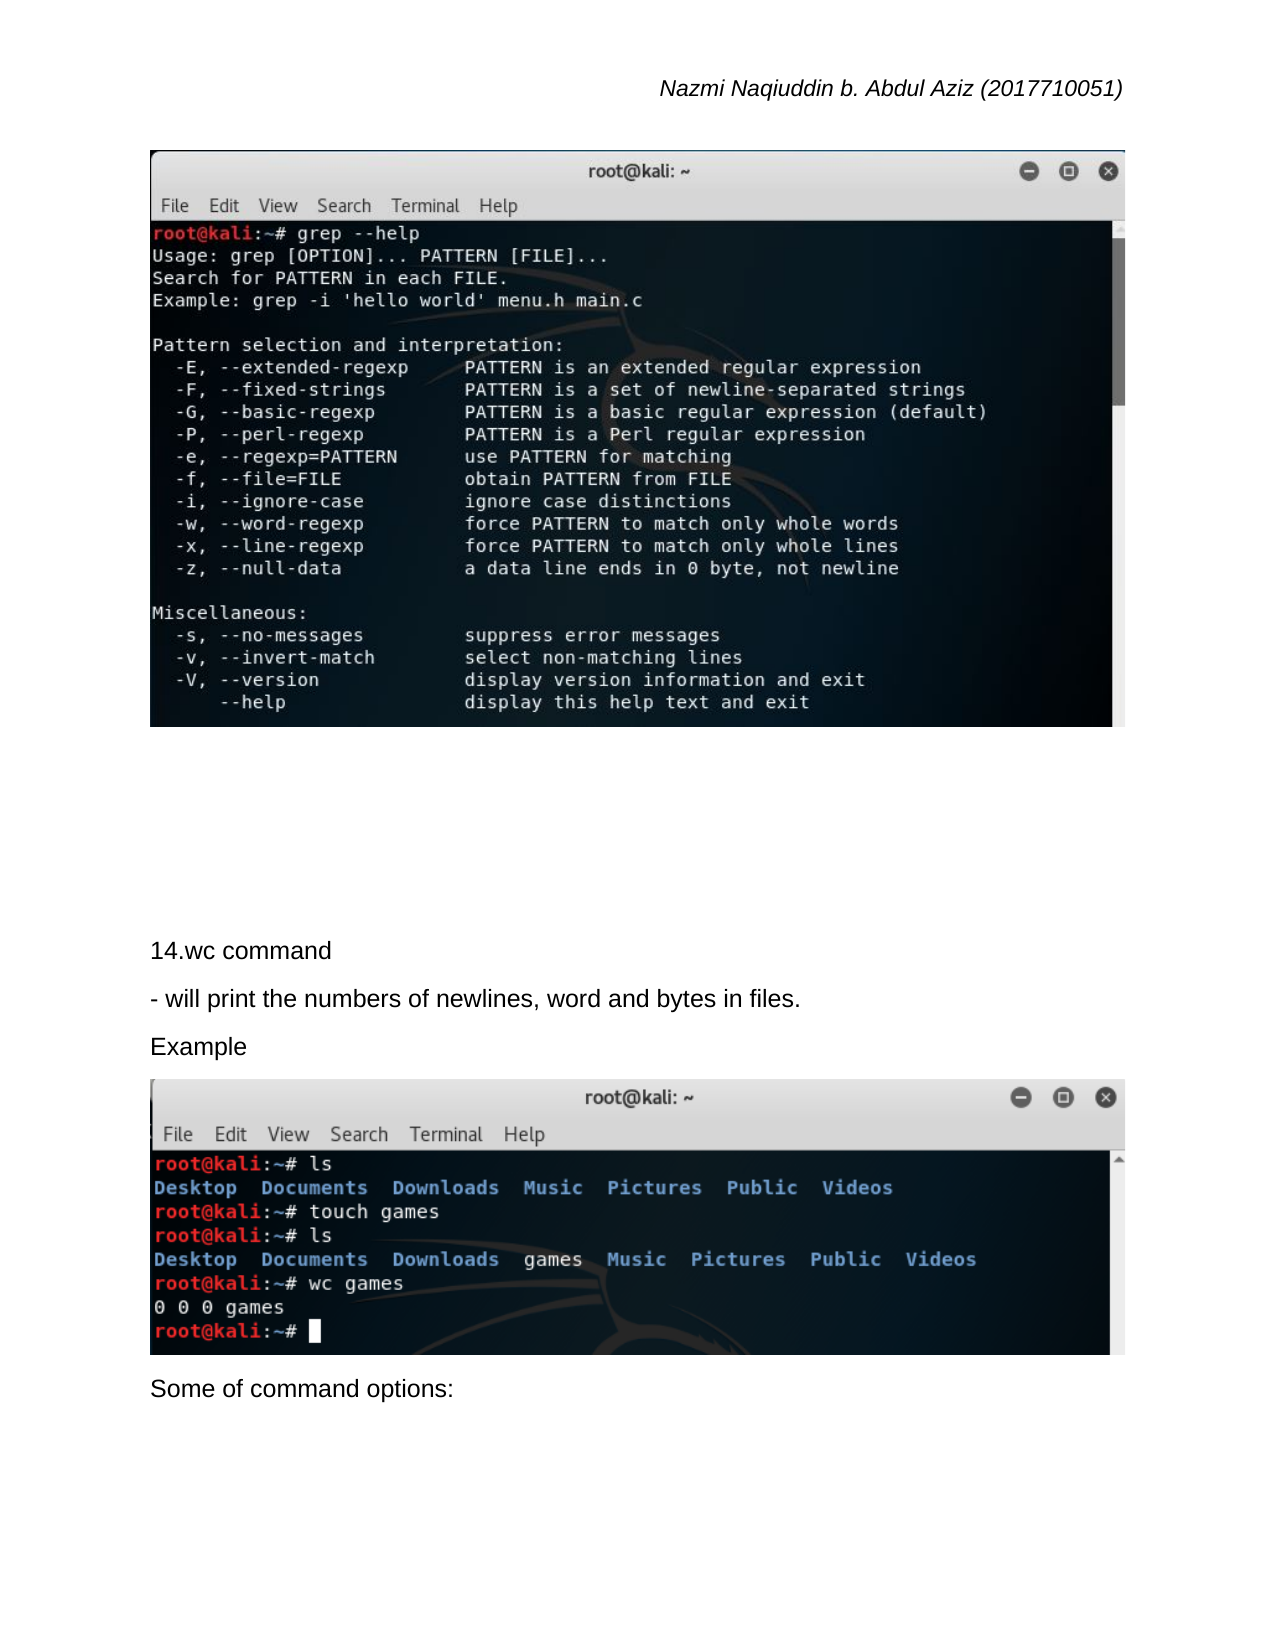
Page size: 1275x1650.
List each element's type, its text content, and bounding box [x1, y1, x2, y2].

text Example [150, 1032, 1125, 1060]
text - will print the numbers of newlines, word and bytes in files. [150, 984, 1125, 1013]
text 14.wc command [150, 936, 1125, 965]
picture [150, 150, 1125, 727]
text Some of command options: [150, 1374, 1125, 1402]
picture [150, 1079, 1125, 1355]
